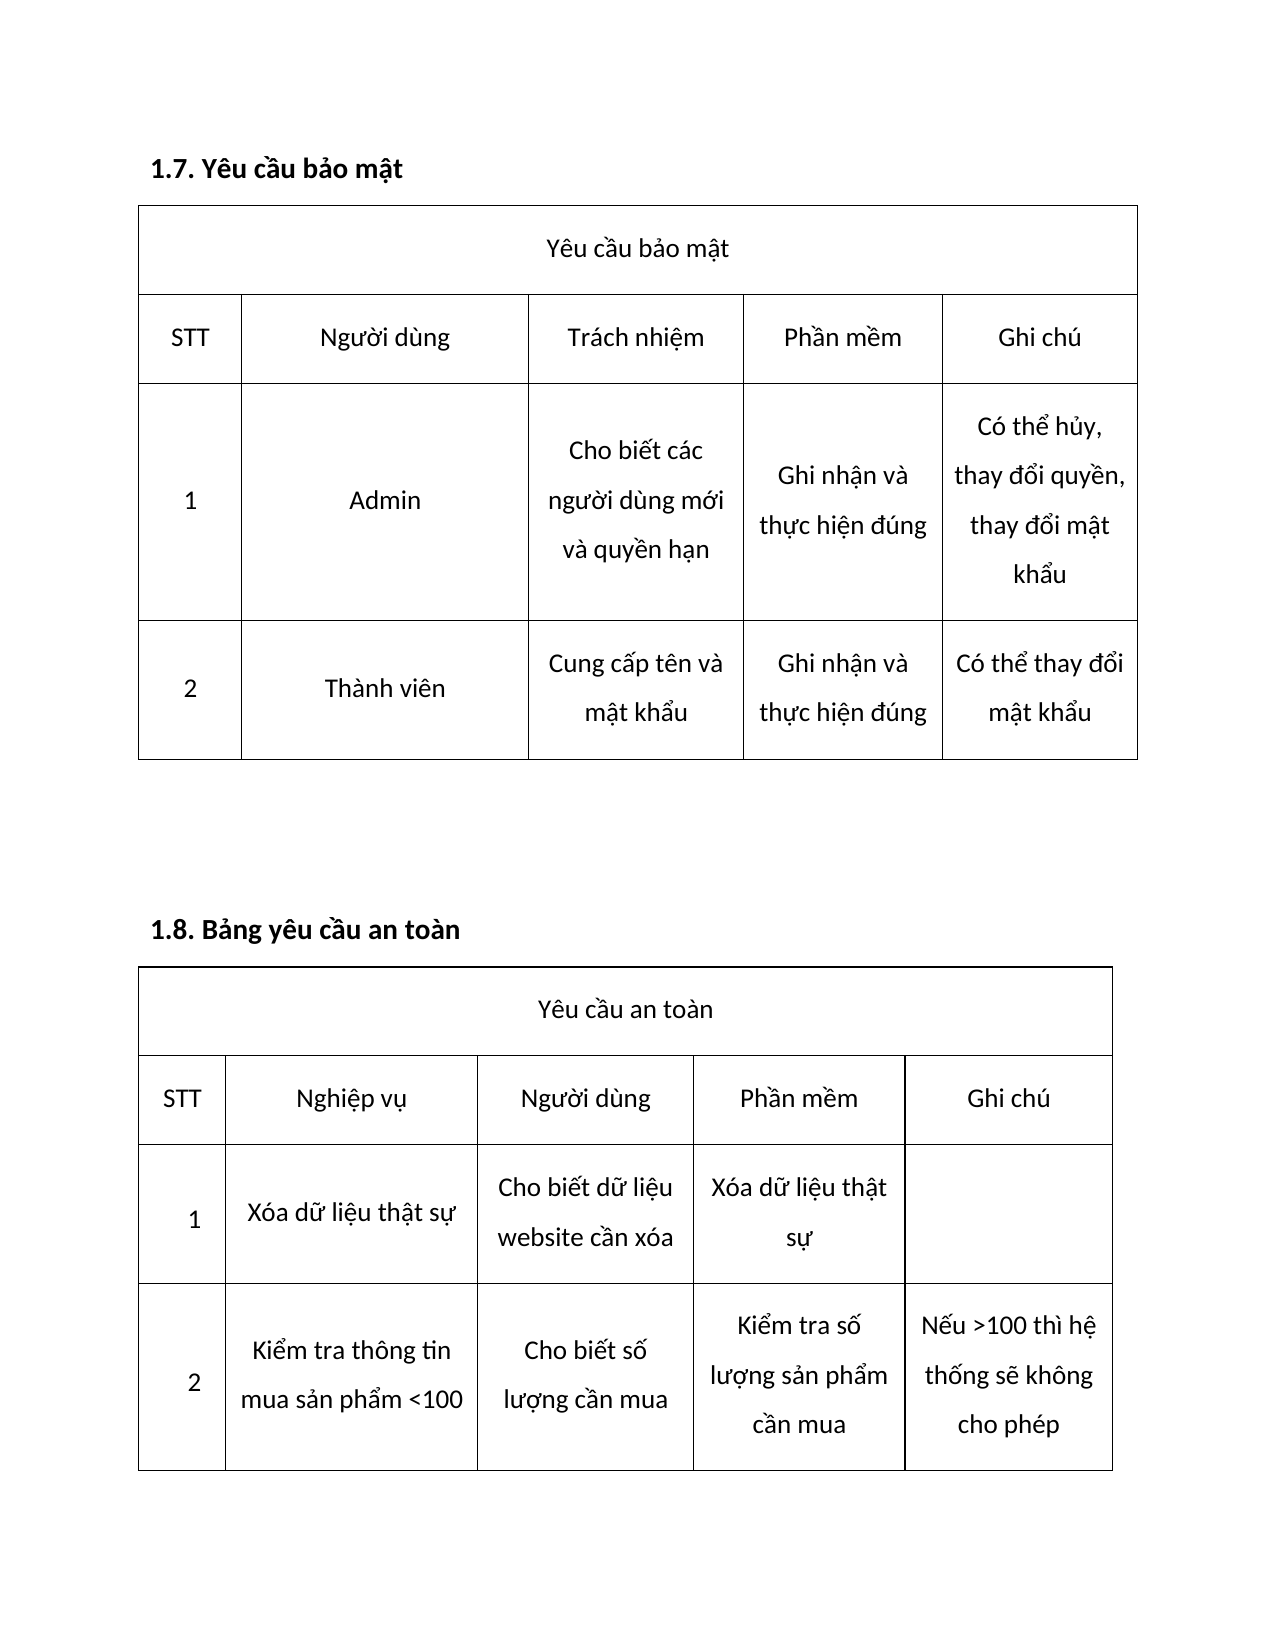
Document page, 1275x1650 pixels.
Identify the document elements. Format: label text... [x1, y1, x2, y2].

table_cell Người dùng [242, 295, 528, 383]
table_cell Ghi nhận và thực hiện đúng [744, 384, 942, 620]
table_cell Có thể hủy, thay đổi quyền, thay đổi mật khẩu [943, 384, 1137, 620]
table_cell Nghiệp vụ [226, 1056, 477, 1144]
table_cell Xóa dữ liệu thật sự [694, 1145, 904, 1282]
table_cell Phần mềm [744, 295, 942, 383]
table_cell Người dùng [478, 1056, 693, 1144]
table_cell Cho biết các người dùng mới và quyền hạn [529, 384, 743, 620]
table_cell Nếu >100 thì hệ thống sẽ không cho phép [906, 1284, 1112, 1470]
table_cell Cho biết số lượng cần mua [478, 1284, 693, 1470]
table_cell Kiểm tra số lượng sản phẩm cần mua [694, 1284, 904, 1470]
table_cell Ghi chú [943, 295, 1137, 383]
table_cell [906, 1145, 1112, 1282]
text 1.8. Bảng yêu cầu an toàn [150, 911, 1125, 947]
table_cell 1 [139, 384, 241, 620]
text 1.7. Yêu cầu bảo mật [150, 150, 1125, 186]
table_cell Thành viên [242, 621, 528, 758]
table_cell Ghi nhận và thực hiện đúng [744, 621, 942, 758]
table_cell Xóa dữ liệu thật sự [226, 1145, 477, 1282]
table_cell Cho biết dữ liệu website cần xóa [478, 1145, 693, 1282]
table_cell 2 [139, 621, 241, 758]
table_cell Ghi chú [906, 1056, 1112, 1144]
table_header Yêu cầu an toàn [139, 968, 1112, 1055]
table_cell STT [139, 1056, 225, 1144]
table_cell Trách nhiệm [529, 295, 743, 383]
table_cell Kiểm tra thông tin mua sản phẩm <100 [226, 1284, 477, 1470]
table_cell [139, 1284, 225, 1470]
table_cell Cung cấp tên và mật khẩu [529, 621, 743, 758]
table_cell [139, 1145, 225, 1282]
table_cell Admin [242, 384, 528, 620]
table_cell Phần mềm [694, 1056, 904, 1144]
table_header Yêu cầu bảo mật [139, 206, 1137, 294]
table_cell Có thể thay đổi mật khẩu [943, 621, 1137, 758]
table_cell STT [139, 295, 241, 383]
